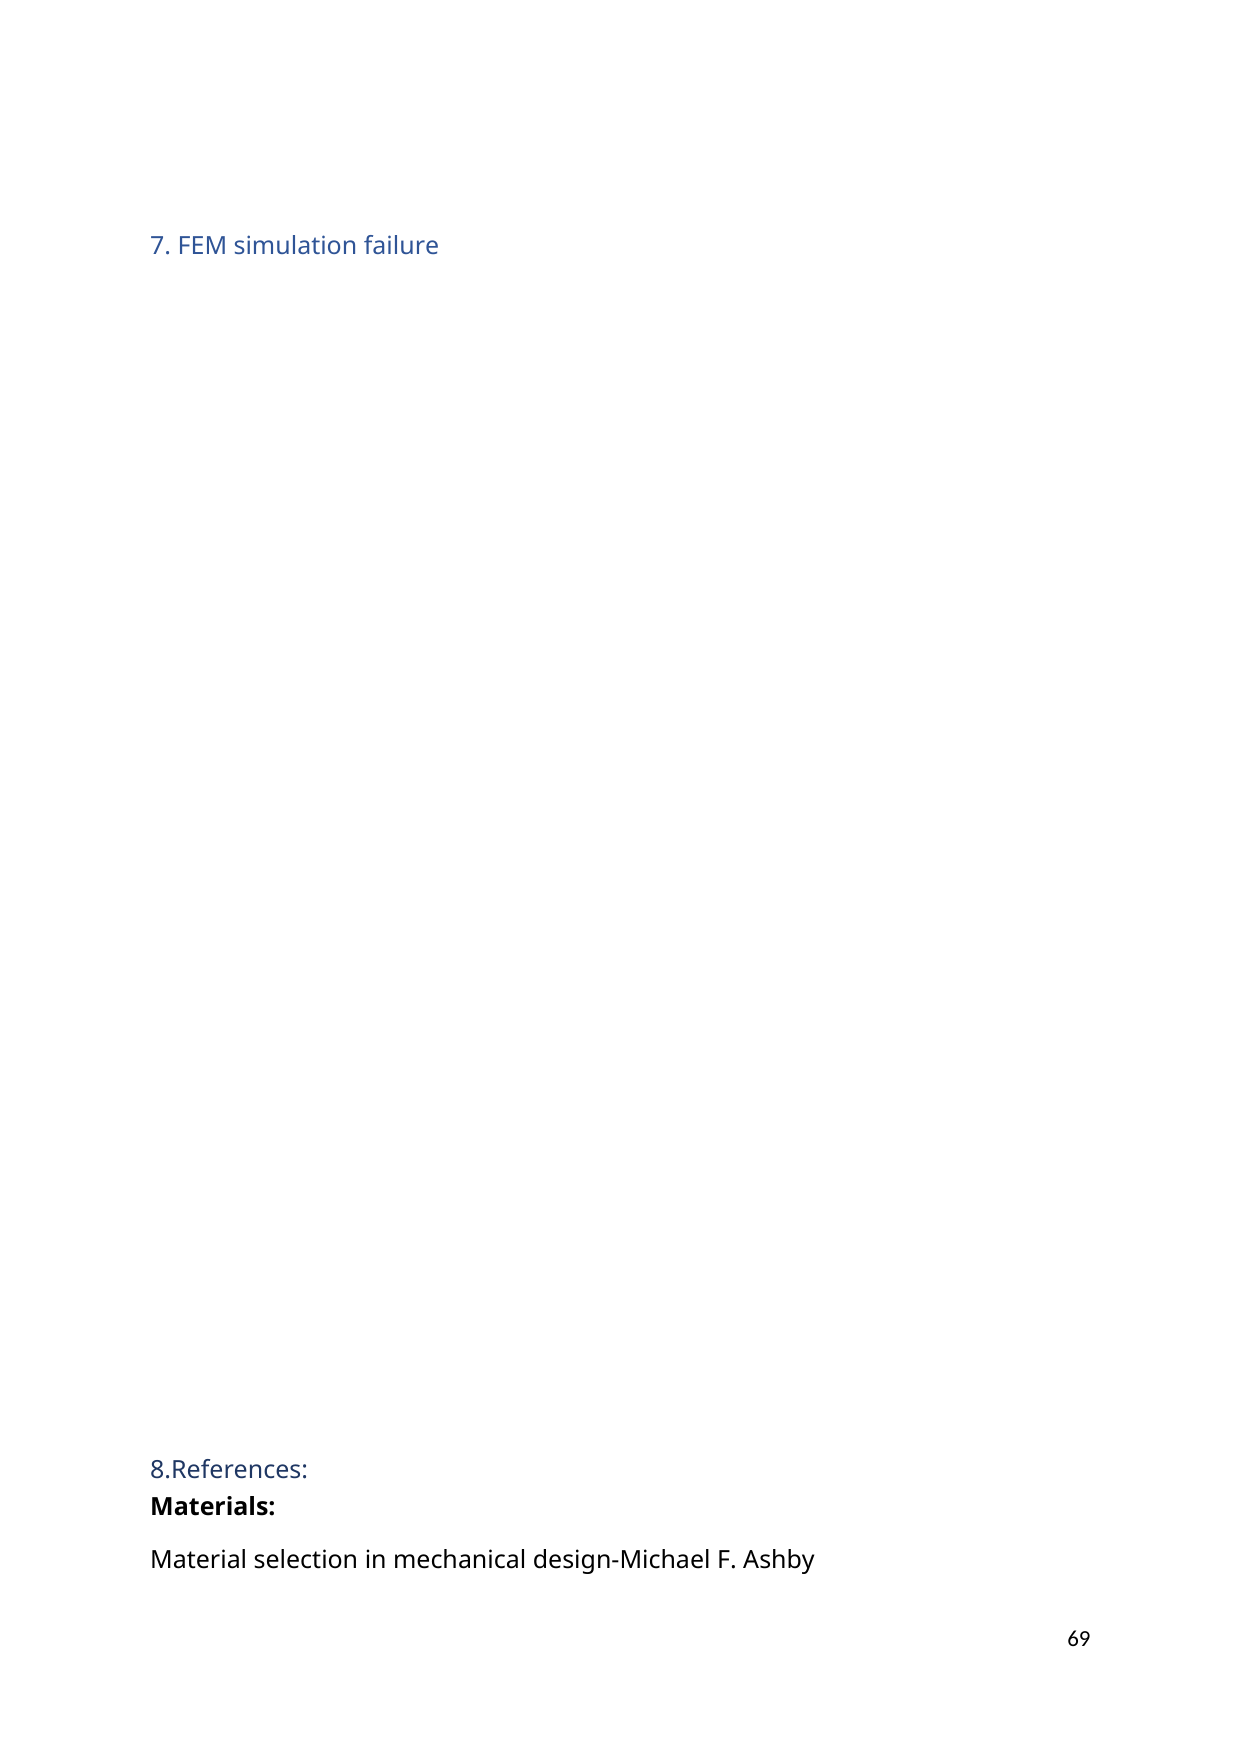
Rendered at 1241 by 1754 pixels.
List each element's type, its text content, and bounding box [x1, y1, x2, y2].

text Material selection in mechanical design-Michael F. Ashby [150, 1542, 1090, 1576]
subtitle 7. FEM simulation failure [150, 228, 1090, 262]
subtitle 8.References: [150, 1452, 1090, 1486]
text Materials: [150, 1488, 1090, 1522]
